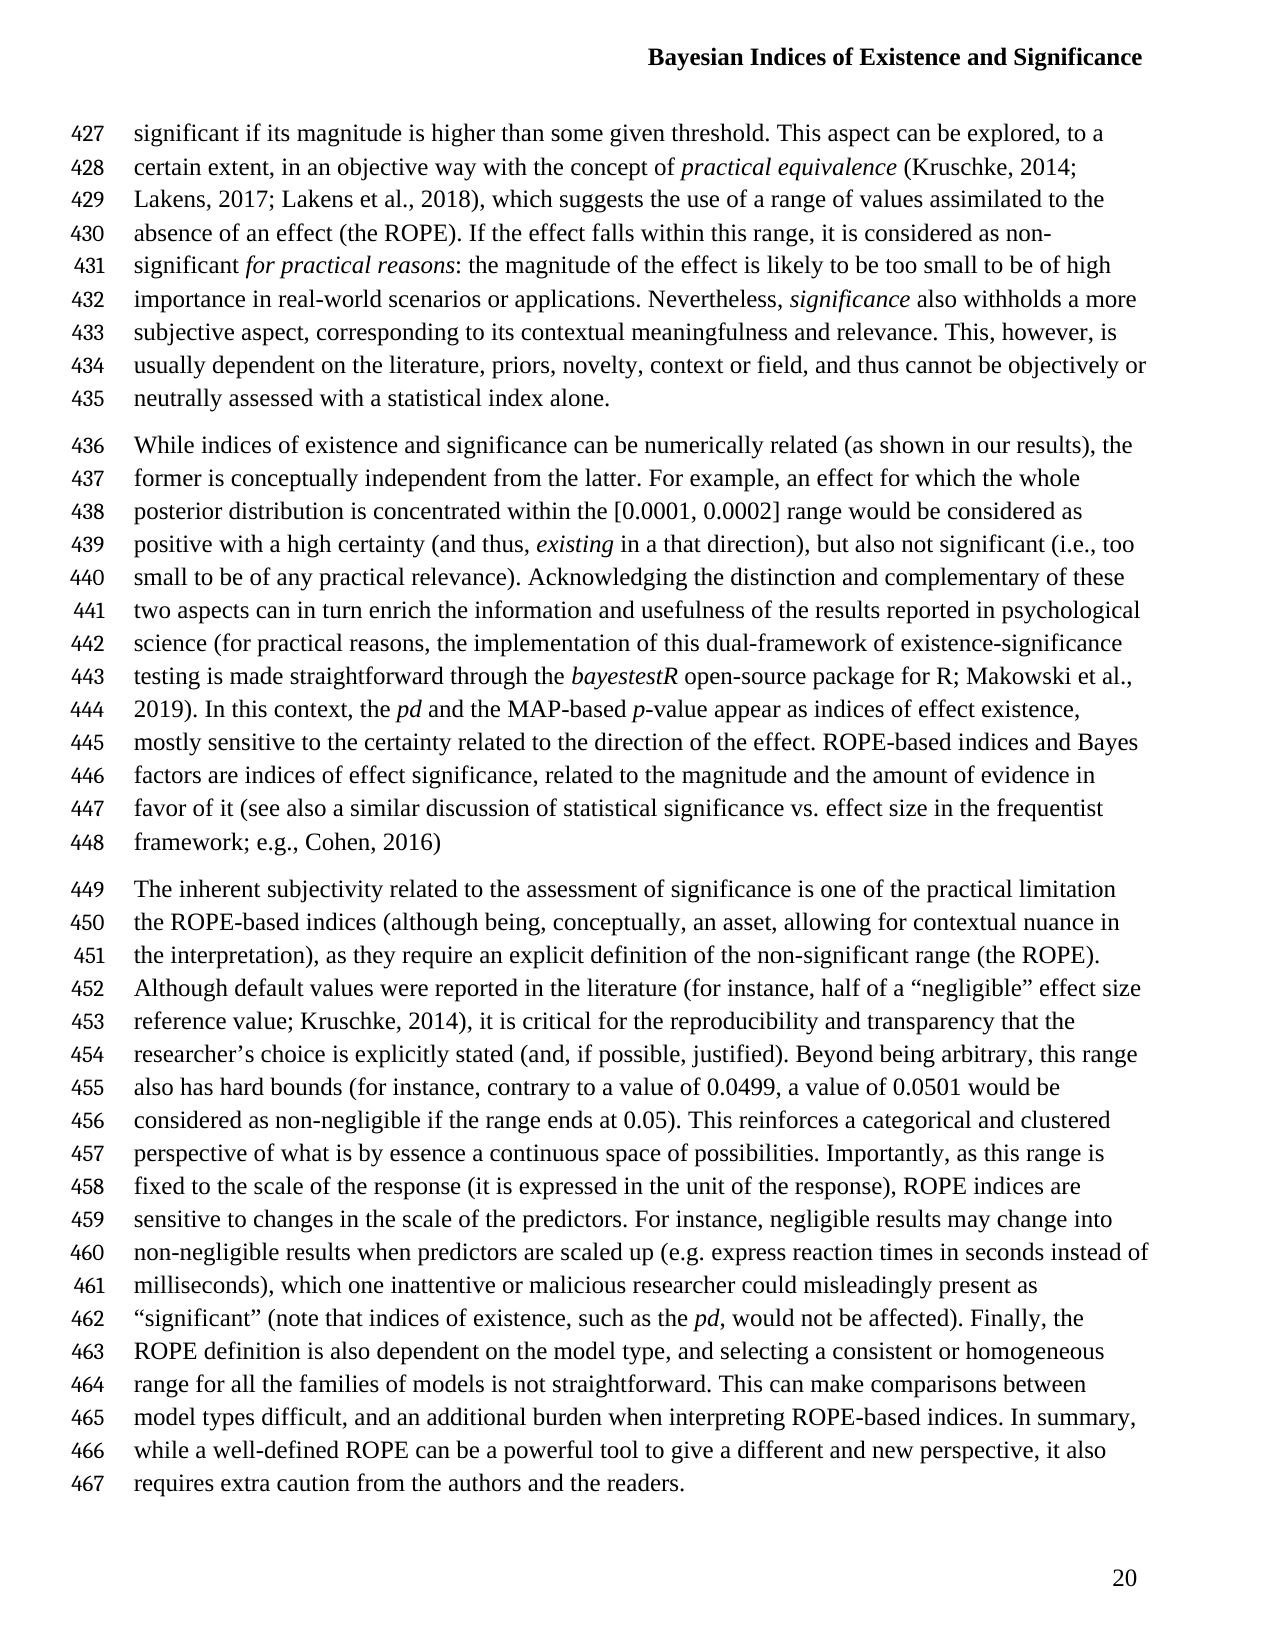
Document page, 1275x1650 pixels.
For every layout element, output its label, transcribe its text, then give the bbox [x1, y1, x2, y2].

text While indices of existence and significance can be numerically related (as shown in our results), the former is conceptually independent from the latter. For example, an effect for which the whole posterior distribution is concentrated within the [0.0001, 0.0002] range would be considered as positive with a high certainty (and thus, existing in a that direction), but also not significant (i.e., too small to be of any practical relevance). Acknowledging the distinction and complementary of these two aspects can in turn enrich the information and usefulness of the results reported in psychological science (for practical reasons, the implementation of this dual-framework of existence-significance testing is made straightforward through the bayestestR open-source package for R; Makowski et al., 2019). In this context, the pd and the MAP-based p-value appear as indices of effect existence, mostly sensitive to the certainty related to the direction of the effect. ROPE-based indices and Bayes factors are indices of effect significance, related to the magnitude and the amount of evidence in favor of it (see also a similar discussion of statistical significance vs. effect size in the frequentist framework; e.g., Cohen, 2016) [133, 430, 1152, 855]
text The inherent subjectivity related to the assessment of significance is one of the practical limitation the ROPE-based indices (although being, conceptually, an asset, allowing for contextual nuance in the interpretation), as they require an explicit definition of the non-significant range (the ROPE). Although default values were reported in the literature (for instance, half of a “negligible” effect size reference value; Kruschke, 2014), it is critical for the reproducibility and transparency that the researcher’s choice is explicitly stated (and, if possible, justified). Beyond being arbitrary, this range also has hard bounds (for instance, contrary to a value of 0.0499, a value of 0.0501 would be considered as non-negligible if the range ends at 0.05). This reinforces a categorical and clustered perspective of what is by essence a continuous space of possibilities. Importantly, as this range is fixed to the scale of the response (it is expressed in the unit of the response), ROPE indices are sensitive to changes in the scale of the predictors. For instance, negligible results may change into non-negligible results when predictors are scaled up (e.g. express reaction times in seconds instead of milliseconds), which one inattentive or malicious researcher could misleadingly present as “significant” (note that indices of existence, such as the pd, would not be affected). Finally, the ROPE definition is also dependent on the model type, and selecting a consistent or homogeneous range for all the families of models is not straightforward. This can make comparisons between model types difficult, and an additional burden when interpreting ROPE-based indices. In summary, while a well-defined ROPE can be a powerful tool to give a different and new perspective, it also requires extra caution from the authors and the readers. [133, 874, 1152, 1497]
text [133, 118, 1152, 411]
